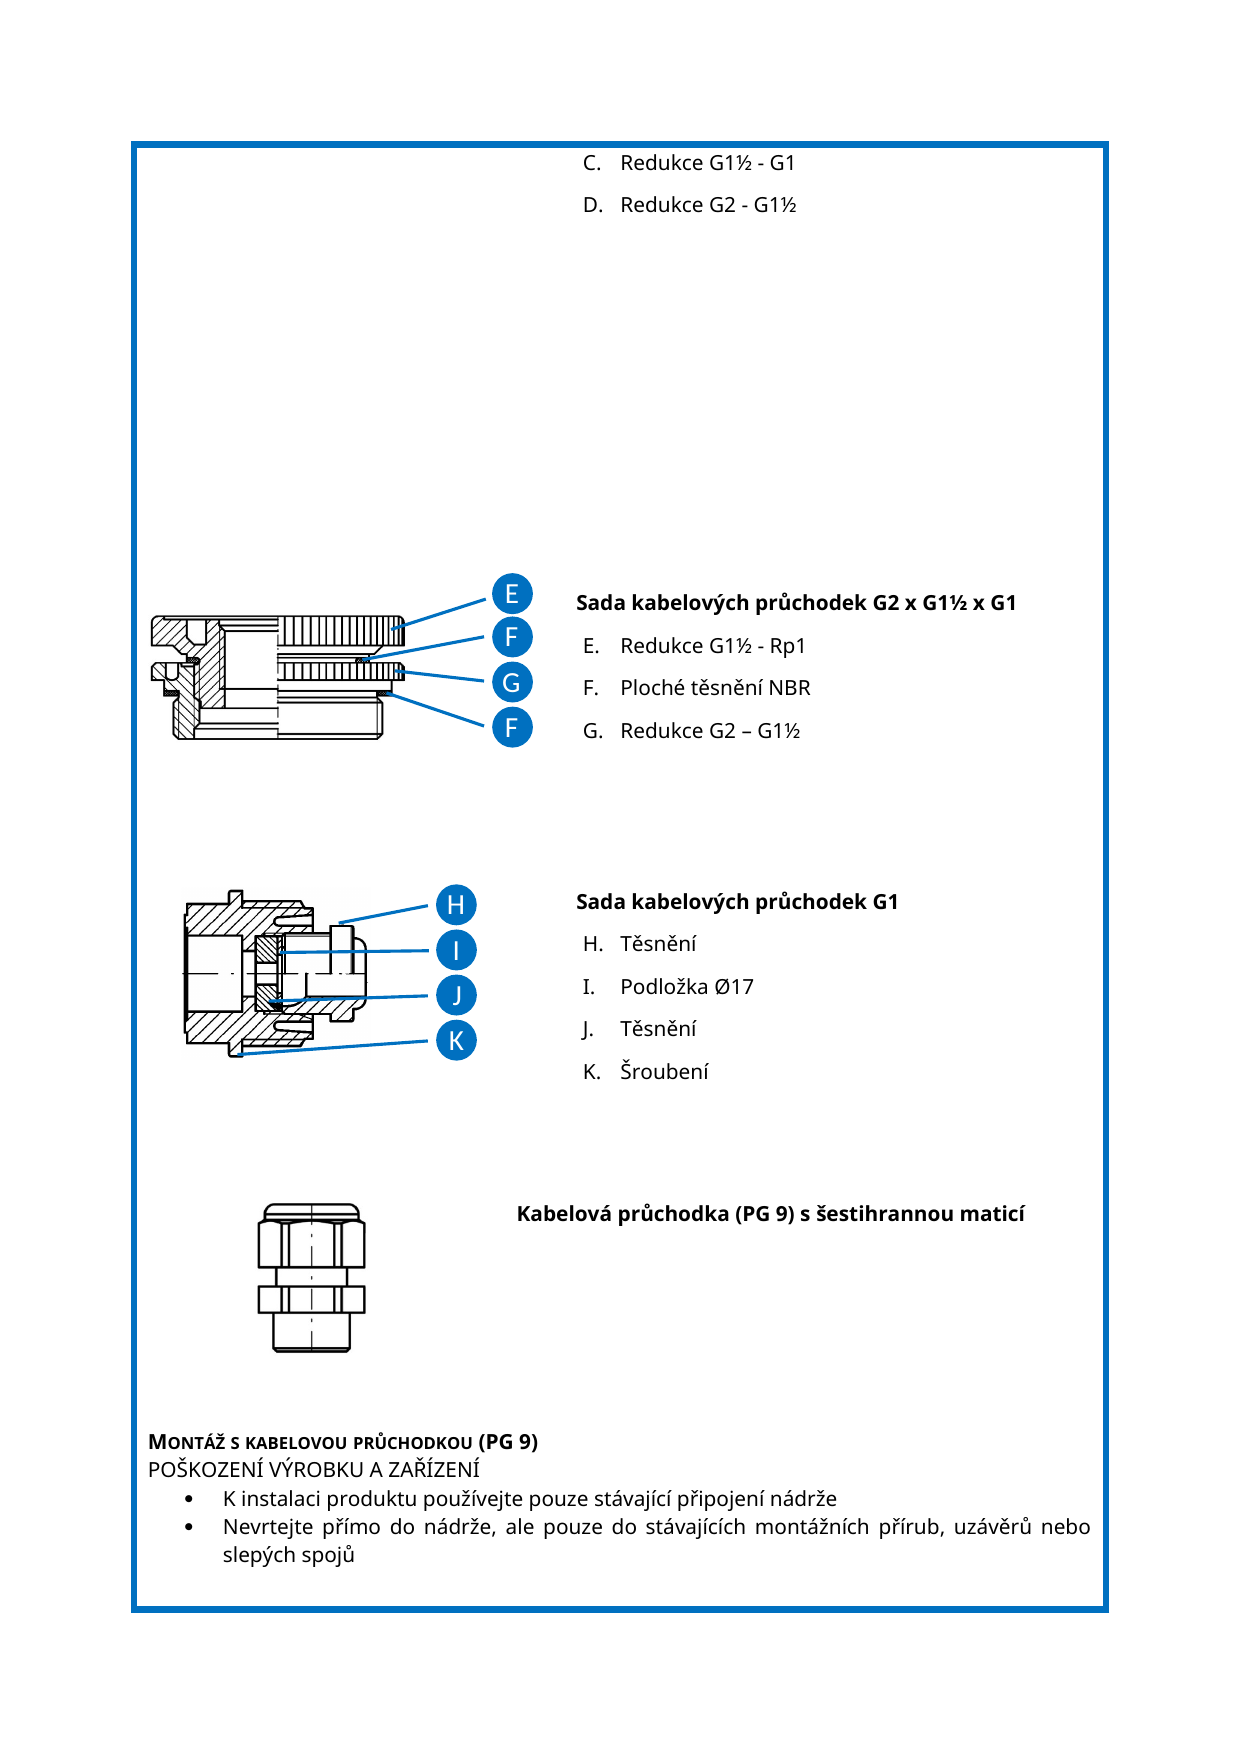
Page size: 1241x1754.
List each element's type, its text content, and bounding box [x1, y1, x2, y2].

list Nevrtejte přímo do nádrže, ale pouze do stávajících montážních přírub, uzávěrů nebo slepých spojů [185, 1512, 1093, 1569]
picture [181, 887, 371, 1060]
list Podložka Ø17 [583, 972, 1093, 1000]
list Ploché těsnění NBR [583, 673, 1093, 702]
list Těsnění [583, 929, 1093, 958]
list Redukce G1½ - Rp1 [583, 631, 1093, 659]
list K instalaci produktu používejte pouze stávající připojení nádrže [185, 1484, 1093, 1512]
list Redukce G2 – G1½ [583, 716, 1093, 744]
text Sada kabelových průchodek G2 x G1½ x G1 [576, 588, 1093, 617]
picture [148, 610, 409, 746]
text POŠKOZENÍ VÝROBKU A ZAŘÍZENÍ [148, 1455, 1093, 1484]
list Těsnění [583, 1014, 1093, 1043]
text Montáž s kabelovou průchodkou (PG 9) [148, 1427, 1093, 1455]
list Redukce G2 - G1½ [583, 190, 1093, 219]
picture [253, 1200, 368, 1356]
text Kabelová průchodka (PG 9) s šestihrannou maticí [487, 1199, 1093, 1228]
text Sada kabelových průchodek G1 [576, 887, 1093, 915]
list Redukce G1½ - G1 [583, 148, 1093, 176]
list Šroubení [583, 1057, 1093, 1086]
